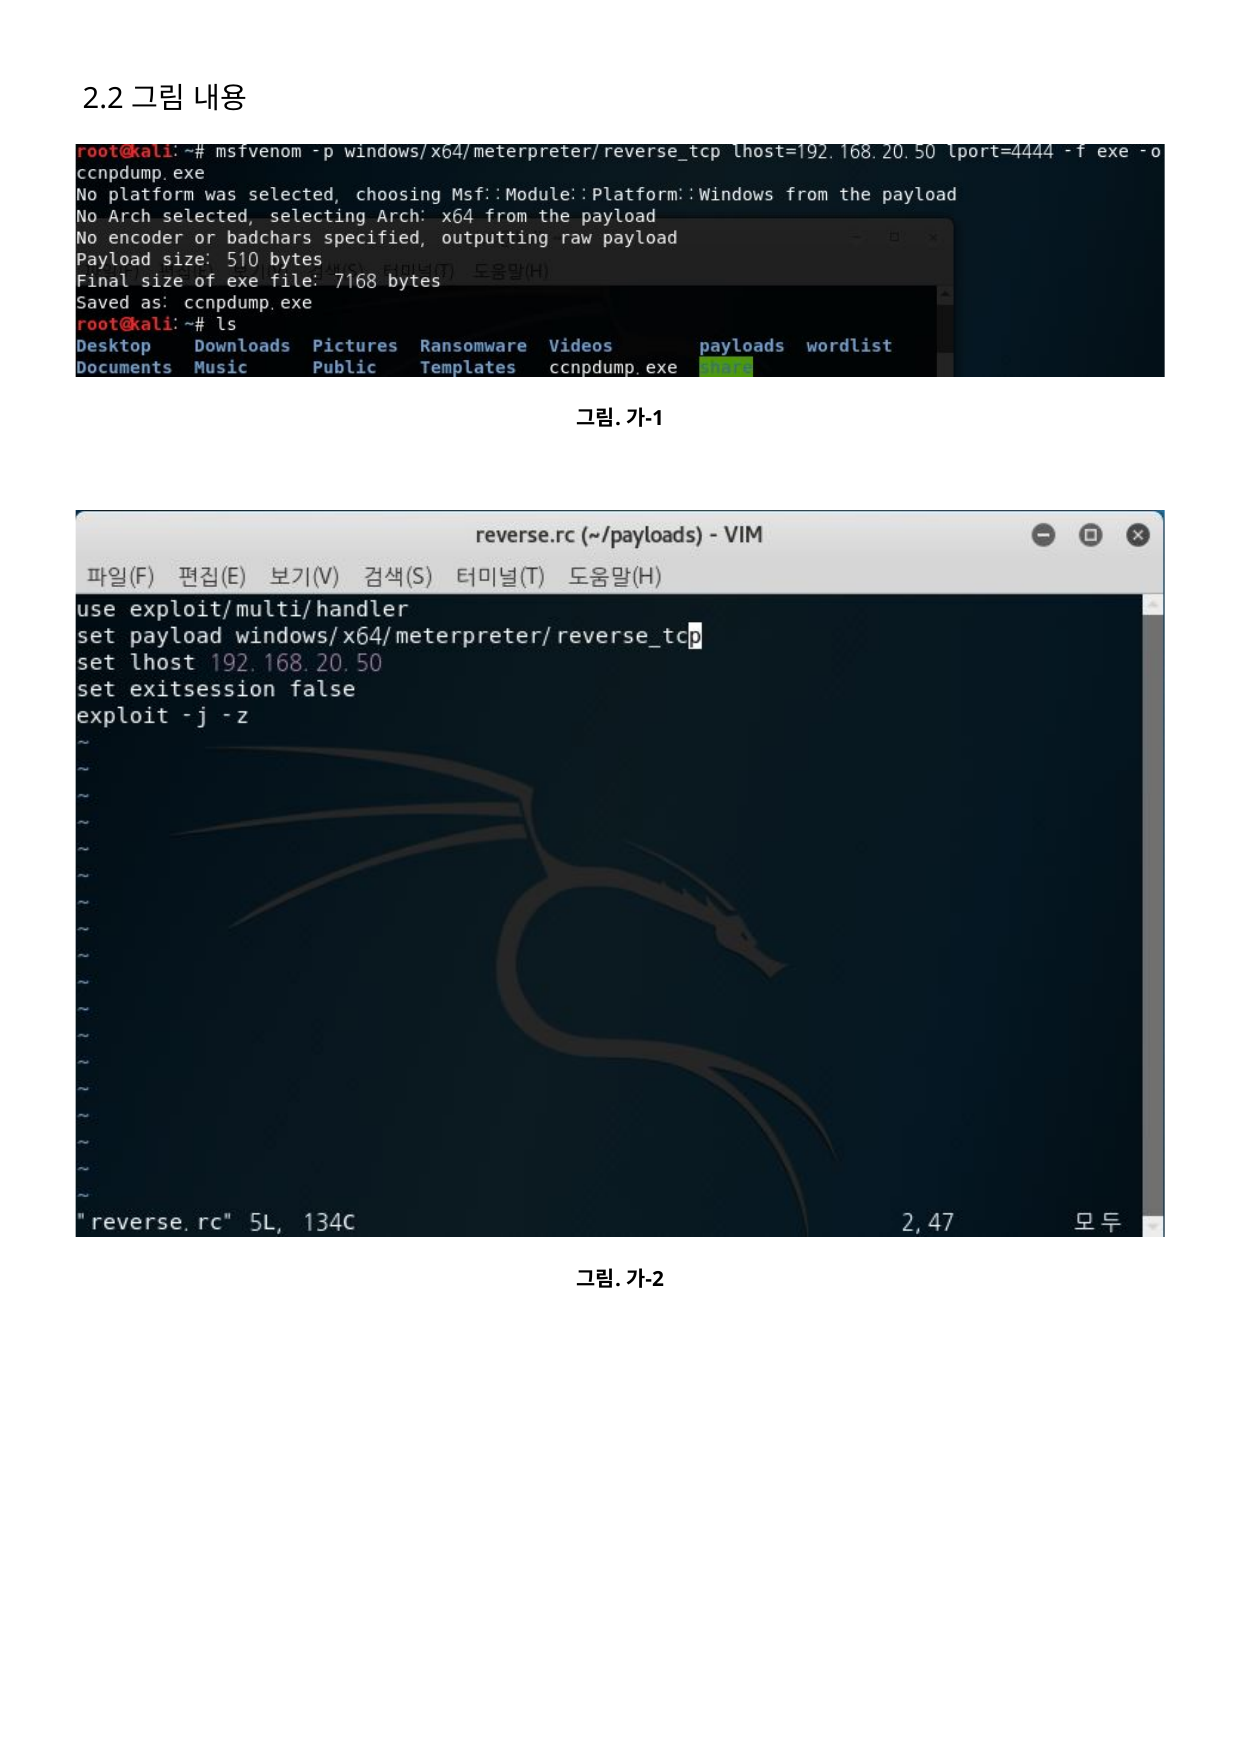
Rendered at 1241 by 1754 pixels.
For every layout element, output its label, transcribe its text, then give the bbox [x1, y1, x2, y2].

text 2.2 그림 내용 [75, 75, 1165, 117]
picture [75, 144, 1165, 377]
text 그림. 가-2 [75, 1262, 1165, 1292]
text 그림. 가-1 [75, 401, 1165, 432]
picture [75, 510, 1165, 1237]
